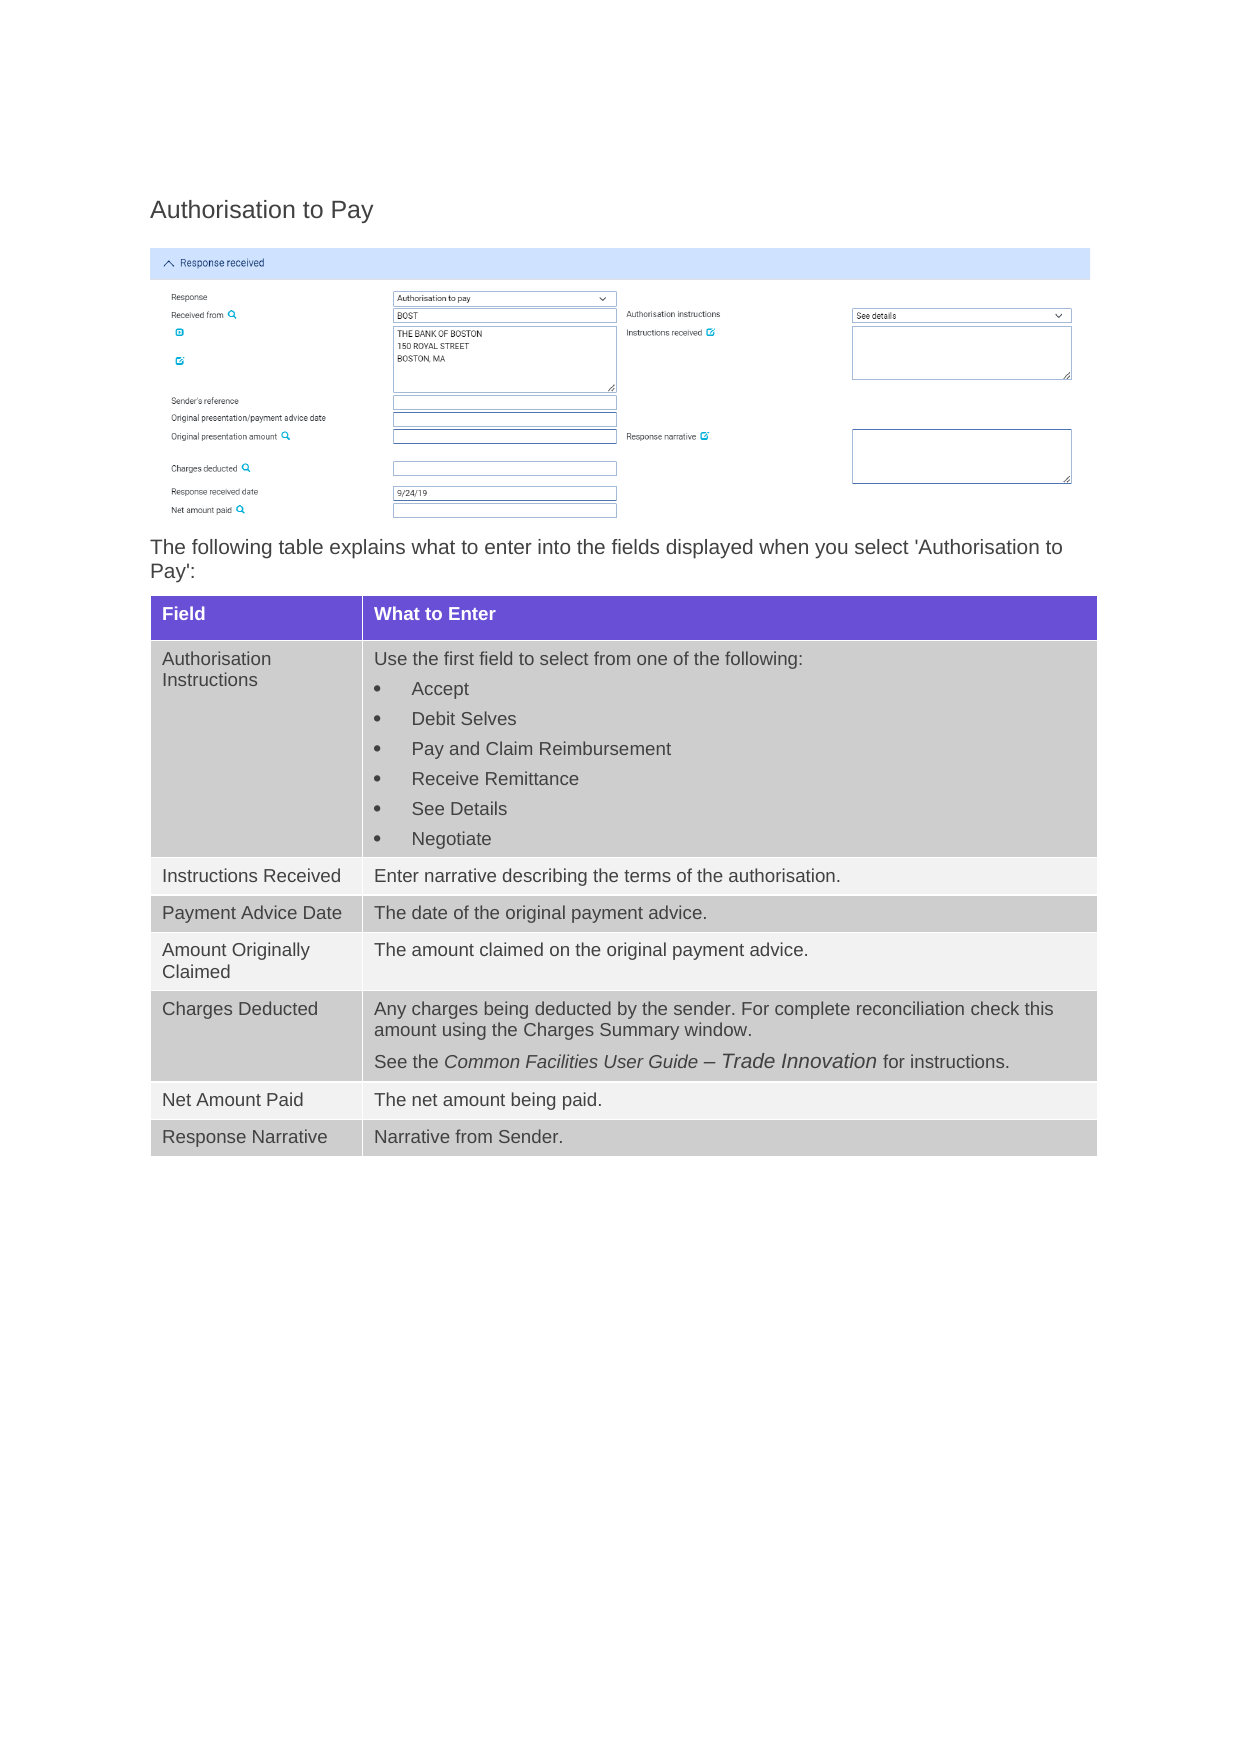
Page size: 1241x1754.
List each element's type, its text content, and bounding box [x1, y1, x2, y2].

picture [150, 248, 1091, 523]
table_cell Use the first field to select from one of the following: Accept Debit Selves Pay and Claim Reimbursement Receive Remittance See Details Negotiate [363, 641, 1097, 857]
table_header What to Enter [363, 596, 1097, 640]
table_header Field [151, 596, 362, 640]
table_cell Enter narrative describing the terms of the authorisation. [363, 858, 1097, 894]
table_cell The date of the original payment advice. [363, 896, 1097, 932]
table_cell Charges Deducted [151, 991, 362, 1081]
table_cell Any charges being deducted by the sender. For complete reconciliation check this amount using the Charges Summary window. See the Common Facilities User Guide – Trade Innovation for instructions. [363, 991, 1097, 1081]
table_cell Amount Originally Claimed [151, 933, 362, 990]
table_cell Payment Advice Date [151, 896, 362, 932]
table_cell Net Amount Paid [151, 1083, 362, 1119]
table_cell The amount claimed on the original payment advice. [363, 933, 1097, 990]
table_cell Instructions Received [151, 858, 362, 894]
table_cell Narrative from Sender. [363, 1120, 1097, 1156]
table_cell Authorisation Instructions [151, 641, 362, 857]
subtitle Authorisation to Pay [150, 195, 1090, 224]
table_cell Response Narrative [151, 1120, 362, 1156]
text The following table explains what to enter into the fields displayed when you select 'Authorisation to Pay': [150, 535, 1090, 583]
table_cell The net amount being paid. [363, 1083, 1097, 1119]
